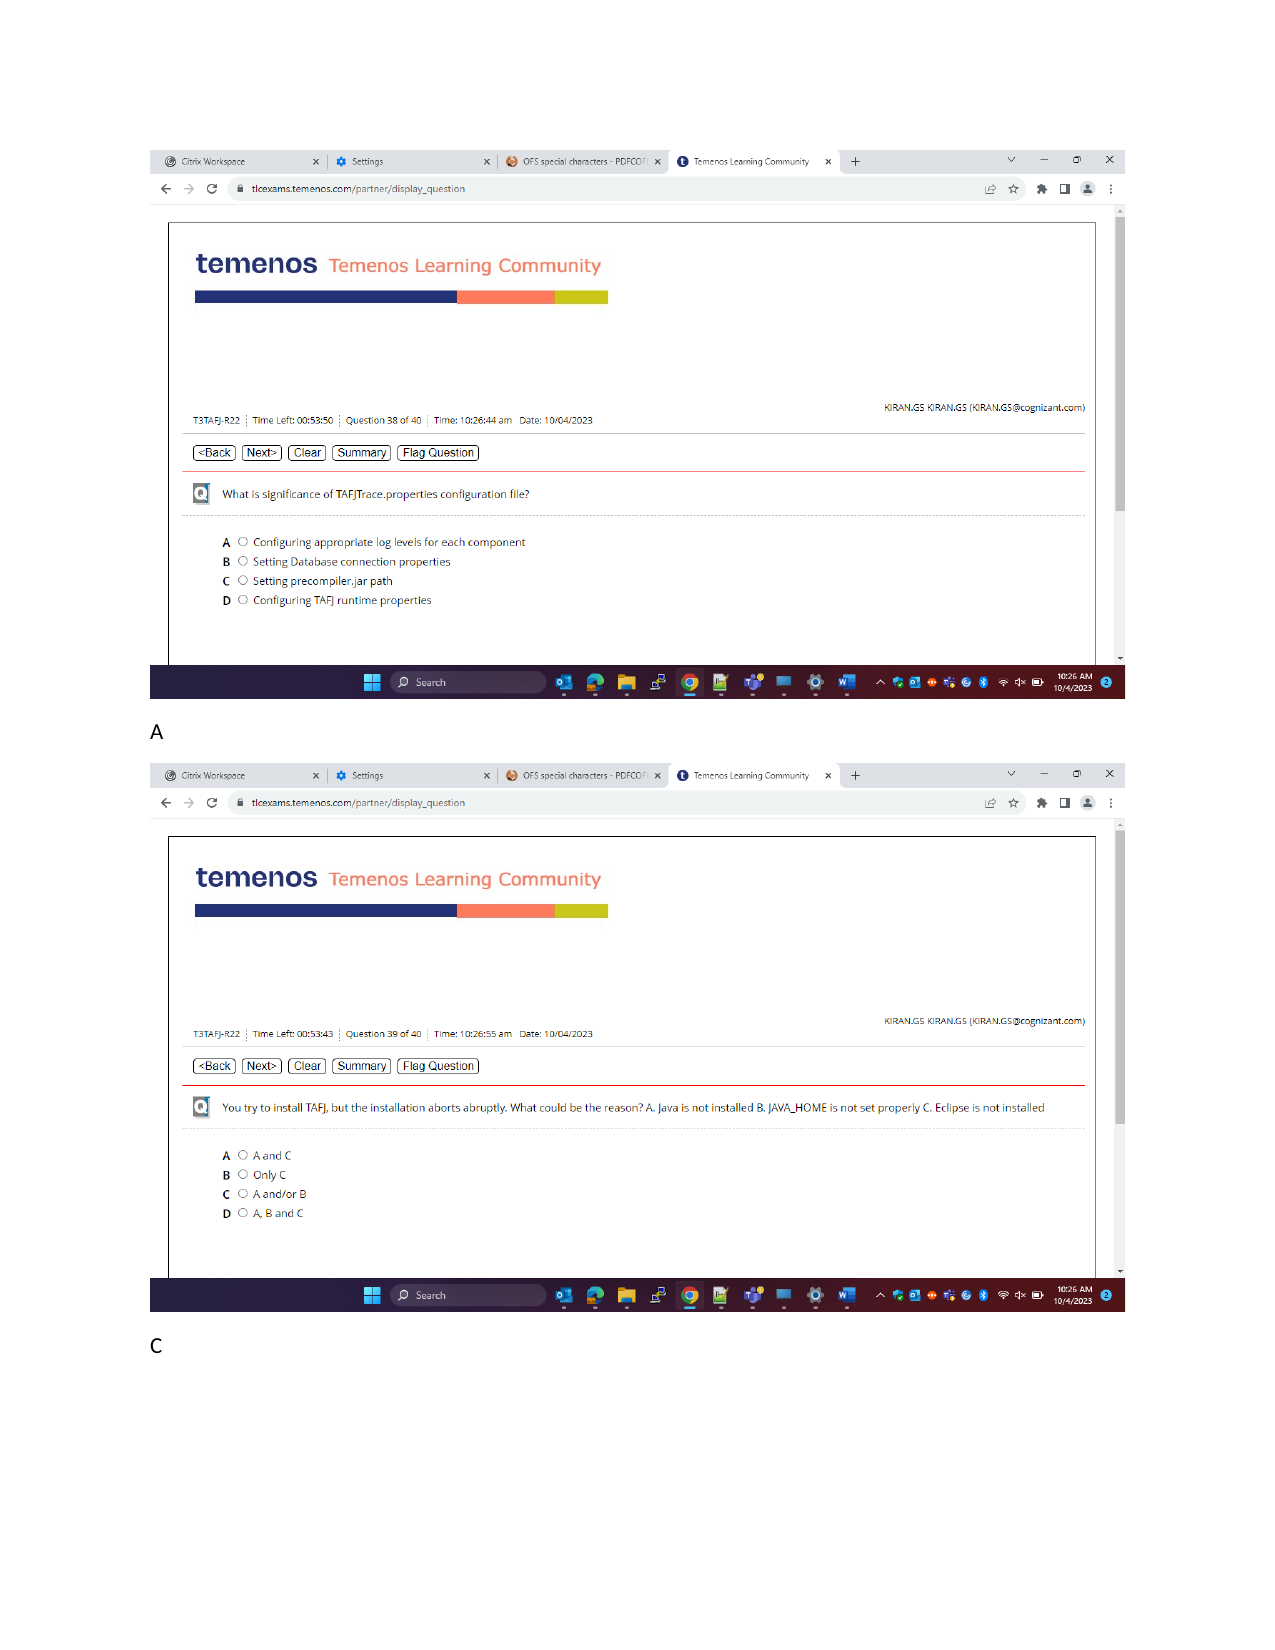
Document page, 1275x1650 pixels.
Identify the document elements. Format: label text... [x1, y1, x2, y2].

text A [150, 717, 1125, 745]
text C [150, 1331, 1125, 1359]
picture [150, 763, 1125, 1312]
picture [150, 150, 1125, 699]
